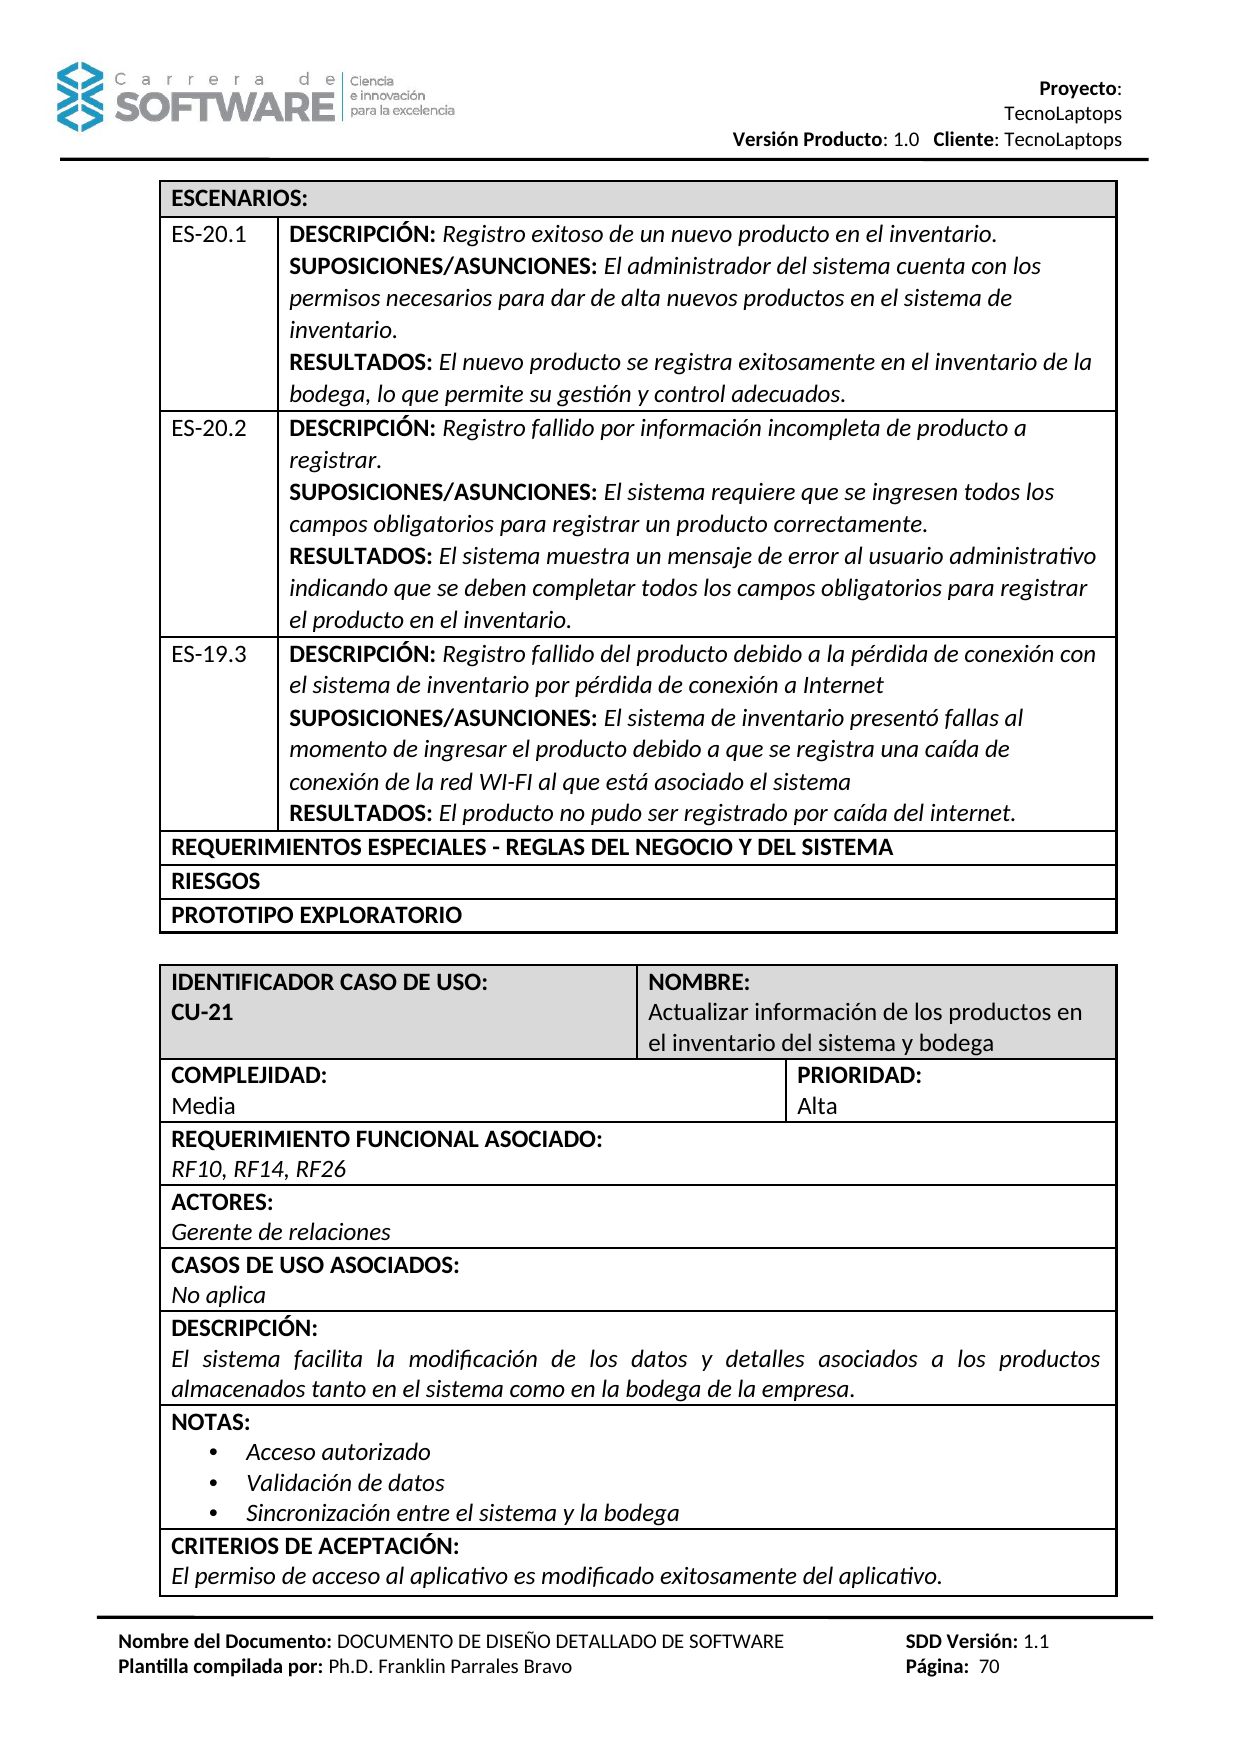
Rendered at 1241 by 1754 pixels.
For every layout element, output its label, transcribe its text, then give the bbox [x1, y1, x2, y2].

table_cell NOTAS: Acceso autorizado Validación de datos Sincronización entre el sistema y la bodega [161, 1406, 1115, 1528]
table_cell ES-20.1 [161, 218, 277, 410]
table_header IDENTIFICADOR CASO DE USO: CU-21 [161, 966, 636, 1058]
table_cell CRITERIOS DE ACEPTACIÓN: El permiso de acceso al aplicativo es modificado exitosamente del aplicativo. [161, 1530, 1115, 1594]
table_cell ES-19.3 [161, 638, 277, 829]
table_cell COMPLEJIDAD: Media [161, 1060, 785, 1121]
table_cell ES-20.2 [161, 412, 277, 636]
table_cell RIESGOS [161, 866, 1115, 897]
table_cell DESCRIPCIÓN: Registro fallido por información incompleta de producto a registrar. SUPOSICIONES/ASUNCIONES: El sistema requiere que se ingresen todos los campos obligatorios para registrar un producto correctamente. RESULTADOS: El sistema muestra un mensaje de error al usuario administrativo indicando que se deben completar todos los campos obligatorios para registrar el producto en el inventario. [279, 412, 1115, 636]
table_cell DESCRIPCIÓN: Registro fallido del producto debido a la pérdida de conexión con el sistema de inventario por pérdida de conexión a Internet SUPOSICIONES/ASUNCIONES: El sistema de inventario presentó fallas al momento de ingresar el producto debido a que se registra una caída de conexión de la red WI-FI al que está asociado el sistema RESULTADOS: El producto no pudo ser registrado por caída del internet. [279, 638, 1115, 829]
picture [46, 46, 461, 154]
table_cell REQUERIMIENTO FUNCIONAL ASOCIADO: RF10, RF14, RF26 [161, 1123, 1115, 1184]
table_cell ACTORES: Gerente de relaciones [161, 1186, 1115, 1247]
table_cell ESCENARIOS: [161, 182, 1115, 216]
table_header NOMBRE: Actualizar información de los productos en el inventario del sistema y bodega [638, 966, 1115, 1058]
table_cell DESCRIPCIÓN: Registro exitoso de un nuevo producto en el inventario. SUPOSICIONES/ASUNCIONES: El administrador del sistema cuenta con los permisos necesarios para dar de alta nuevos productos en el sistema de inventario. RESULTADOS: El nuevo producto se registra exitosamente en el inventario de la bodega, lo que permite su gestión y control adecuados. [279, 218, 1115, 410]
table_cell PROTOTIPO EXPLORATORIO [161, 900, 1115, 931]
table_cell PRIORIDAD: Alta [787, 1060, 1115, 1121]
table_cell DESCRIPCIÓN: El sistema facilita la modificación de los datos y detalles asociados a los productos almacenados tanto en el sistema como en la bodega de la empresa. [161, 1312, 1115, 1404]
table_cell CASOS DE USO ASOCIADOS: No aplica [161, 1249, 1115, 1310]
table_cell REQUERIMIENTOS ESPECIALES - REGLAS DEL NEGOCIO Y DEL SISTEMA [161, 832, 1115, 863]
